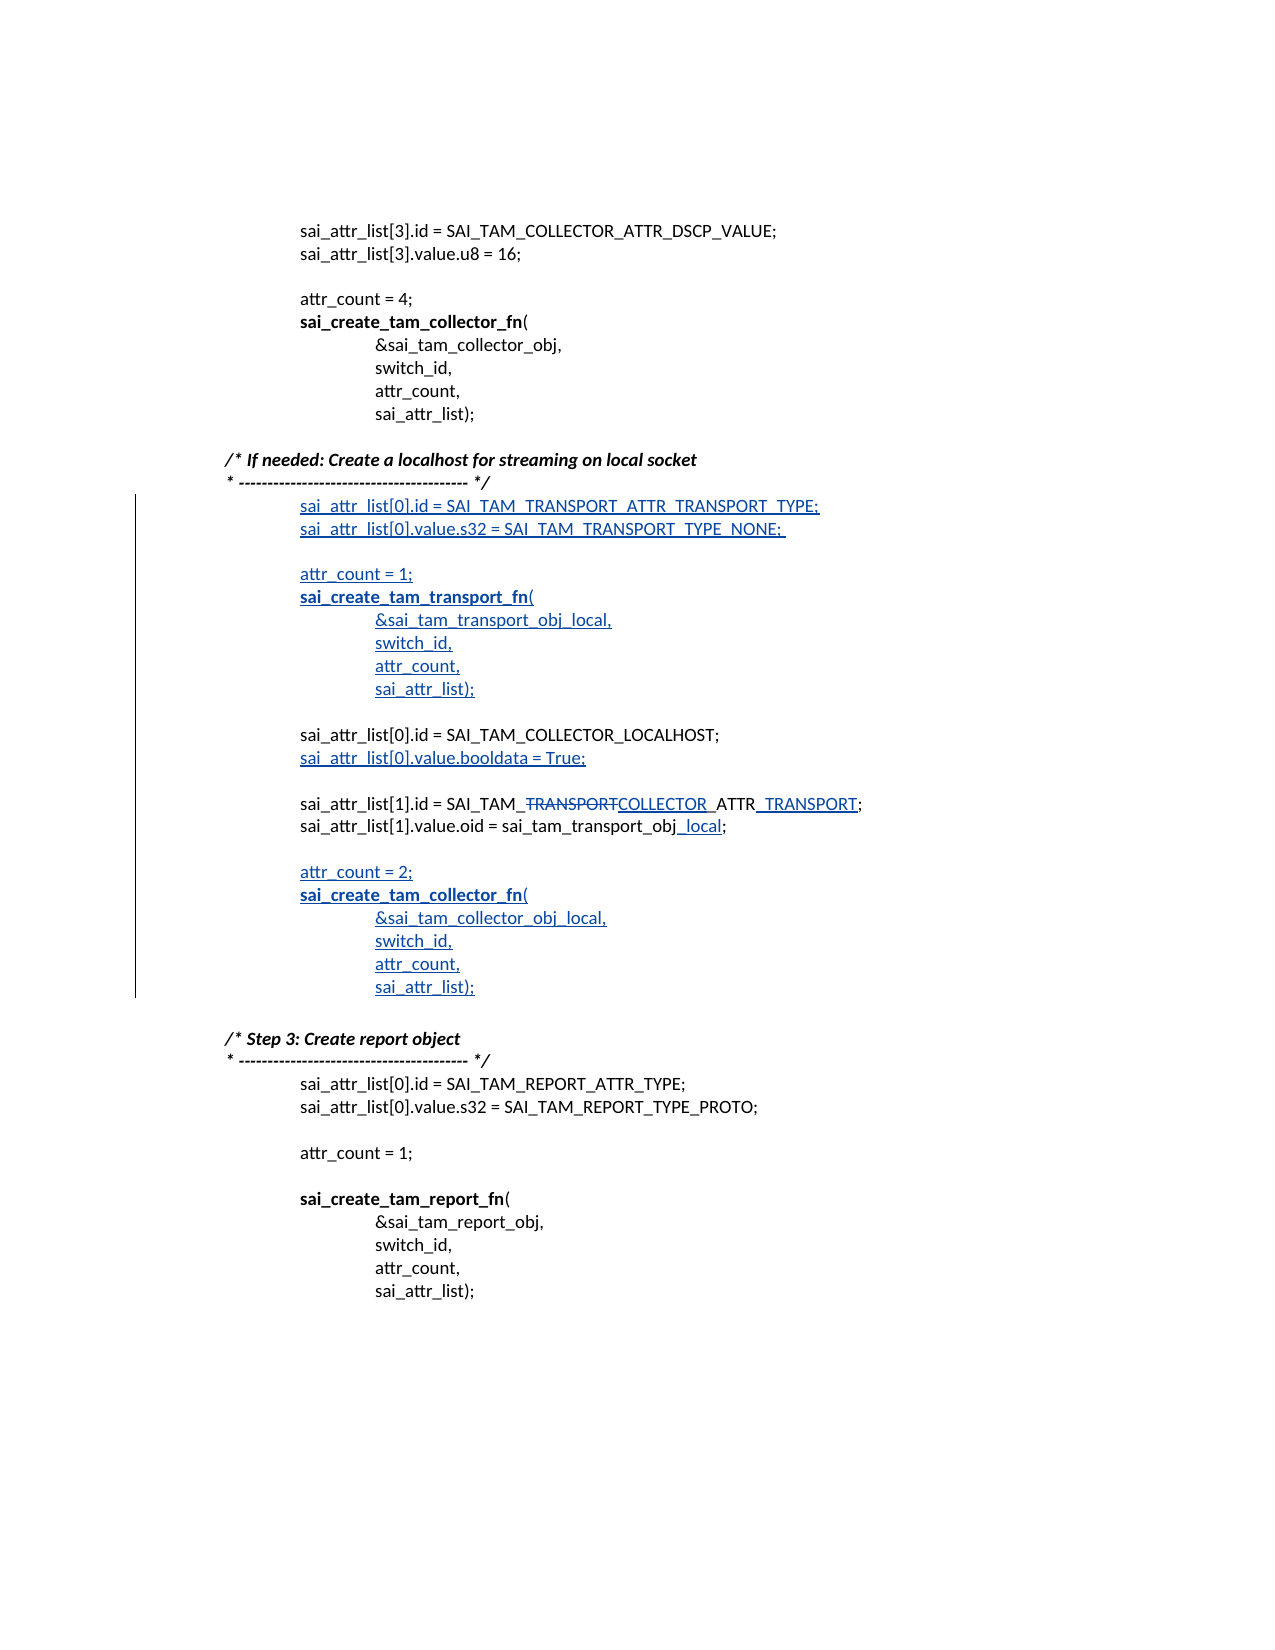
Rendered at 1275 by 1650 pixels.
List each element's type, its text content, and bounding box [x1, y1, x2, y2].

text sai_attr_list[0].id = SAI_TAM_REPORT_ATTR_TYPE; [300, 1072, 1125, 1095]
text sai_attr_list[1].id = SAI_TAM__ATTR; [300, 792, 1125, 814]
text sai_attr_list[1].value.oid = sai_tam_transport_obj; [300, 814, 1125, 837]
text * ---------------------------------------- */ [225, 1049, 1125, 1072]
text switch_id, [375, 1233, 1125, 1256]
text attr_count = 4; [300, 287, 1125, 310]
text sai_create_tam_collector_fn( [300, 310, 1125, 333]
text switch_id, [300, 356, 1125, 379]
text attr_count = 1; [300, 1141, 1125, 1164]
text sai_attr_list); [300, 402, 1125, 425]
text sai_attr_list); [375, 1279, 1125, 1302]
text sai_attr_list[3].value.u8 = 16; [300, 242, 1125, 264]
text sai_attr_list[3].id = SAI_TAM_COLLECTOR_ATTR_DSCP_VALUE; [300, 219, 1125, 242]
text &sai_tam_collector_obj, [300, 333, 1125, 356]
text * ---------------------------------------- */ [225, 471, 1125, 494]
text sai_create_tam_report_fn( [300, 1187, 1125, 1210]
text attr_count, [300, 379, 1125, 402]
text /* If needed: Create a localhost for streaming on local socket [150, 448, 1125, 471]
text /* Step 3: Create report object [225, 1027, 1125, 1049]
text &sai_tam_report_obj, [375, 1210, 1125, 1233]
text attr_count, [375, 1256, 1125, 1279]
text sai_attr_list[0].value.s32 = SAI_TAM_REPORT_TYPE_PROTO; [300, 1095, 1125, 1118]
text sai_attr_list[0].id = SAI_TAM_COLLECTOR_LOCALHOST; [300, 723, 1125, 746]
